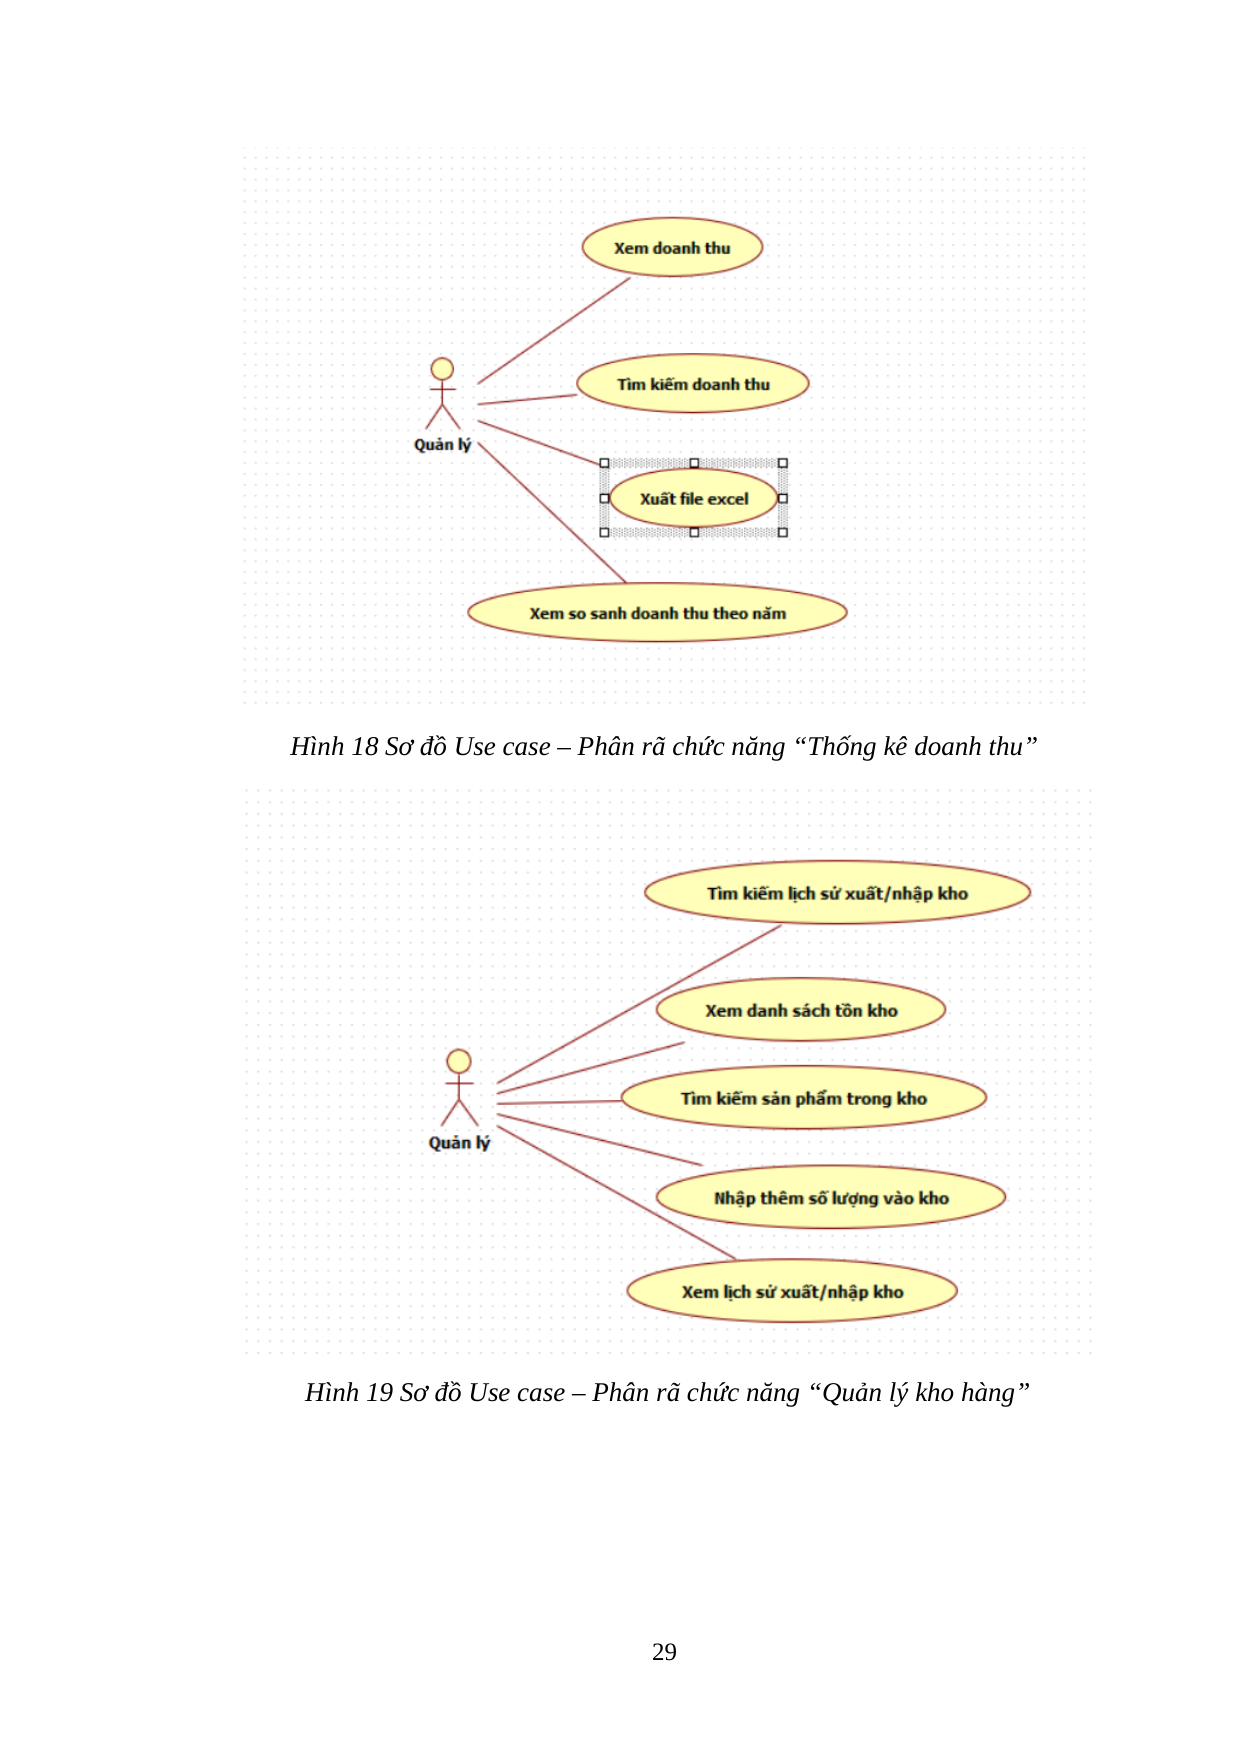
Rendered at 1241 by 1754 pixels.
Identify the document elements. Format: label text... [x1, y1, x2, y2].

text Hình 18 Sơ đồ Use case – Phân rã chức năng “Thống kê doanh thu” [236, 730, 1092, 761]
picture [236, 147, 1093, 712]
picture [236, 780, 1093, 1358]
text Hình 19 Sơ đồ Use case – Phân rã chức năng “Quản lý kho hàng” [236, 1376, 1092, 1407]
